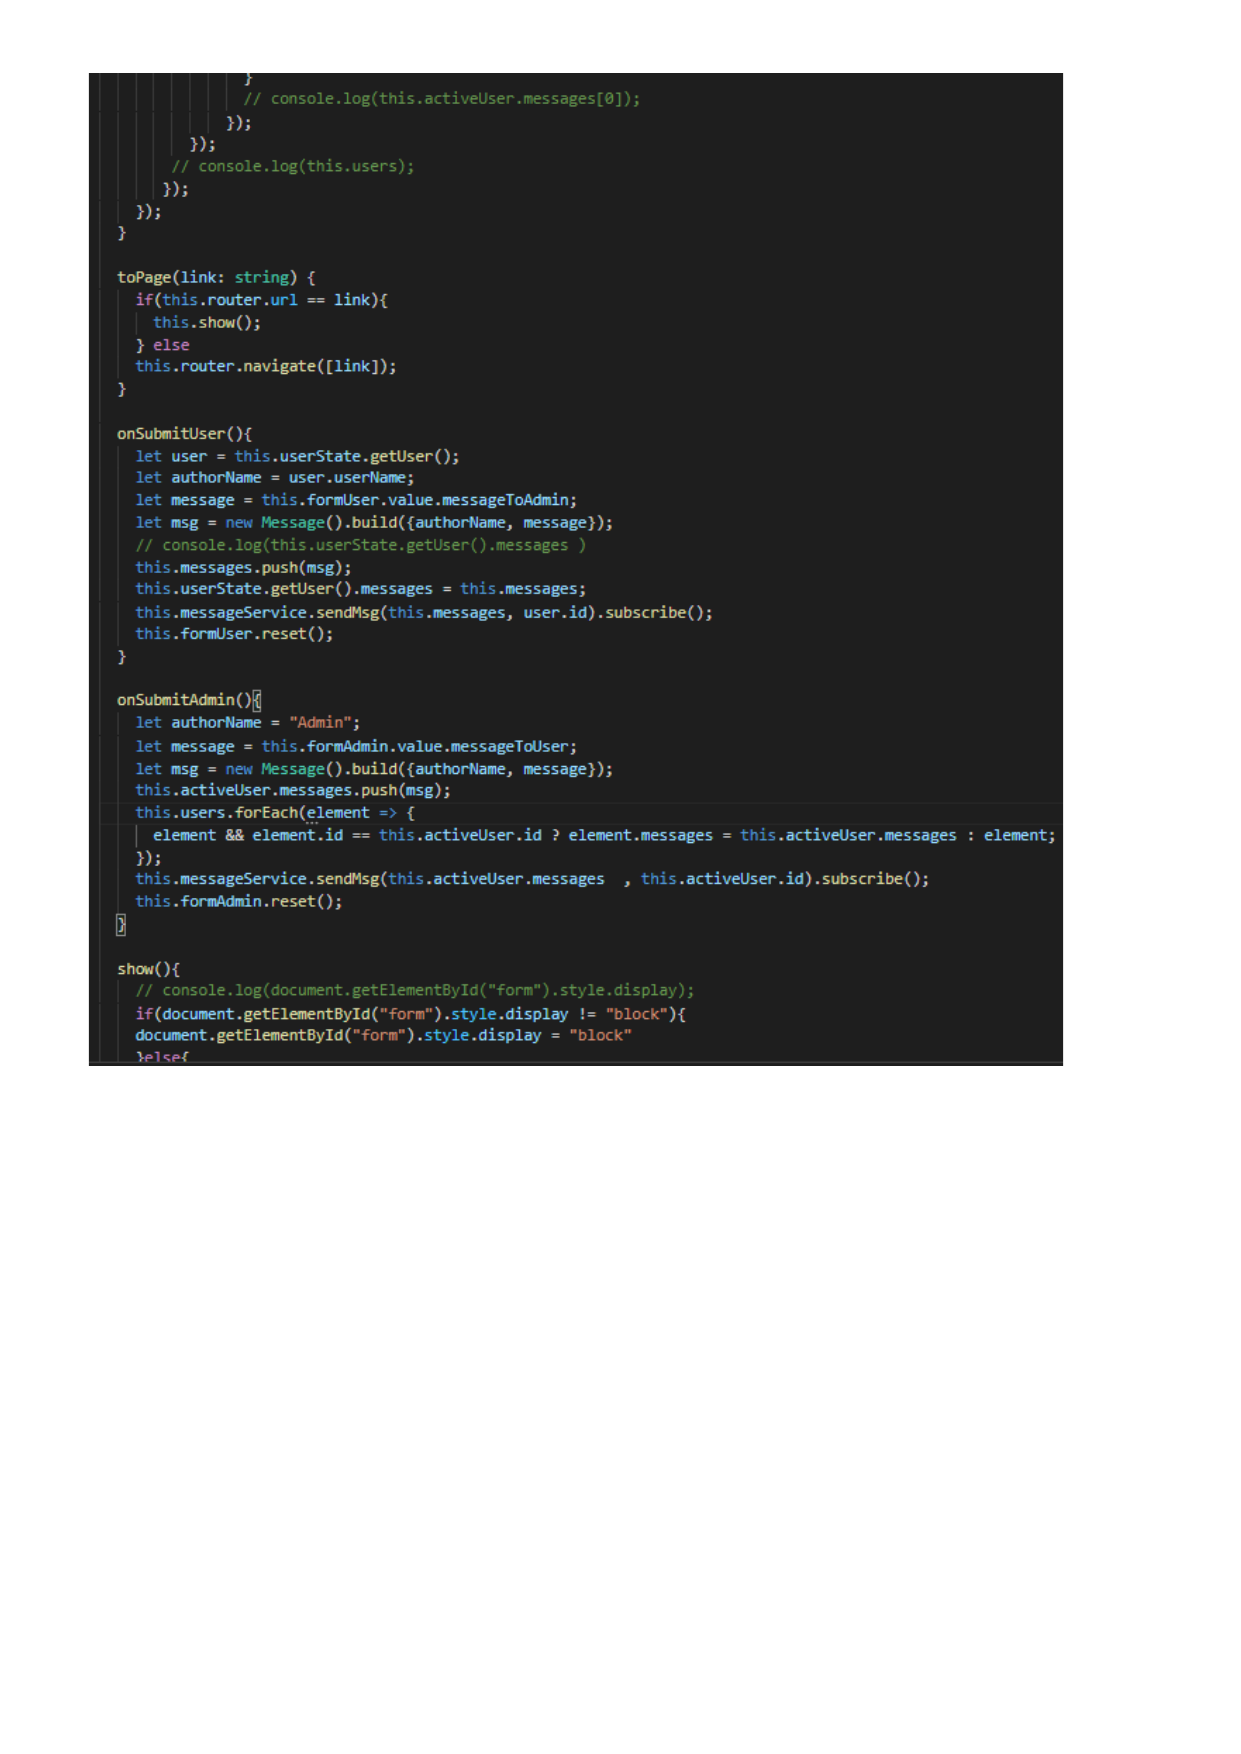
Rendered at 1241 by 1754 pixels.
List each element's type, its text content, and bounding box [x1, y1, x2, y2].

picture [88, 73, 1064, 1066]
